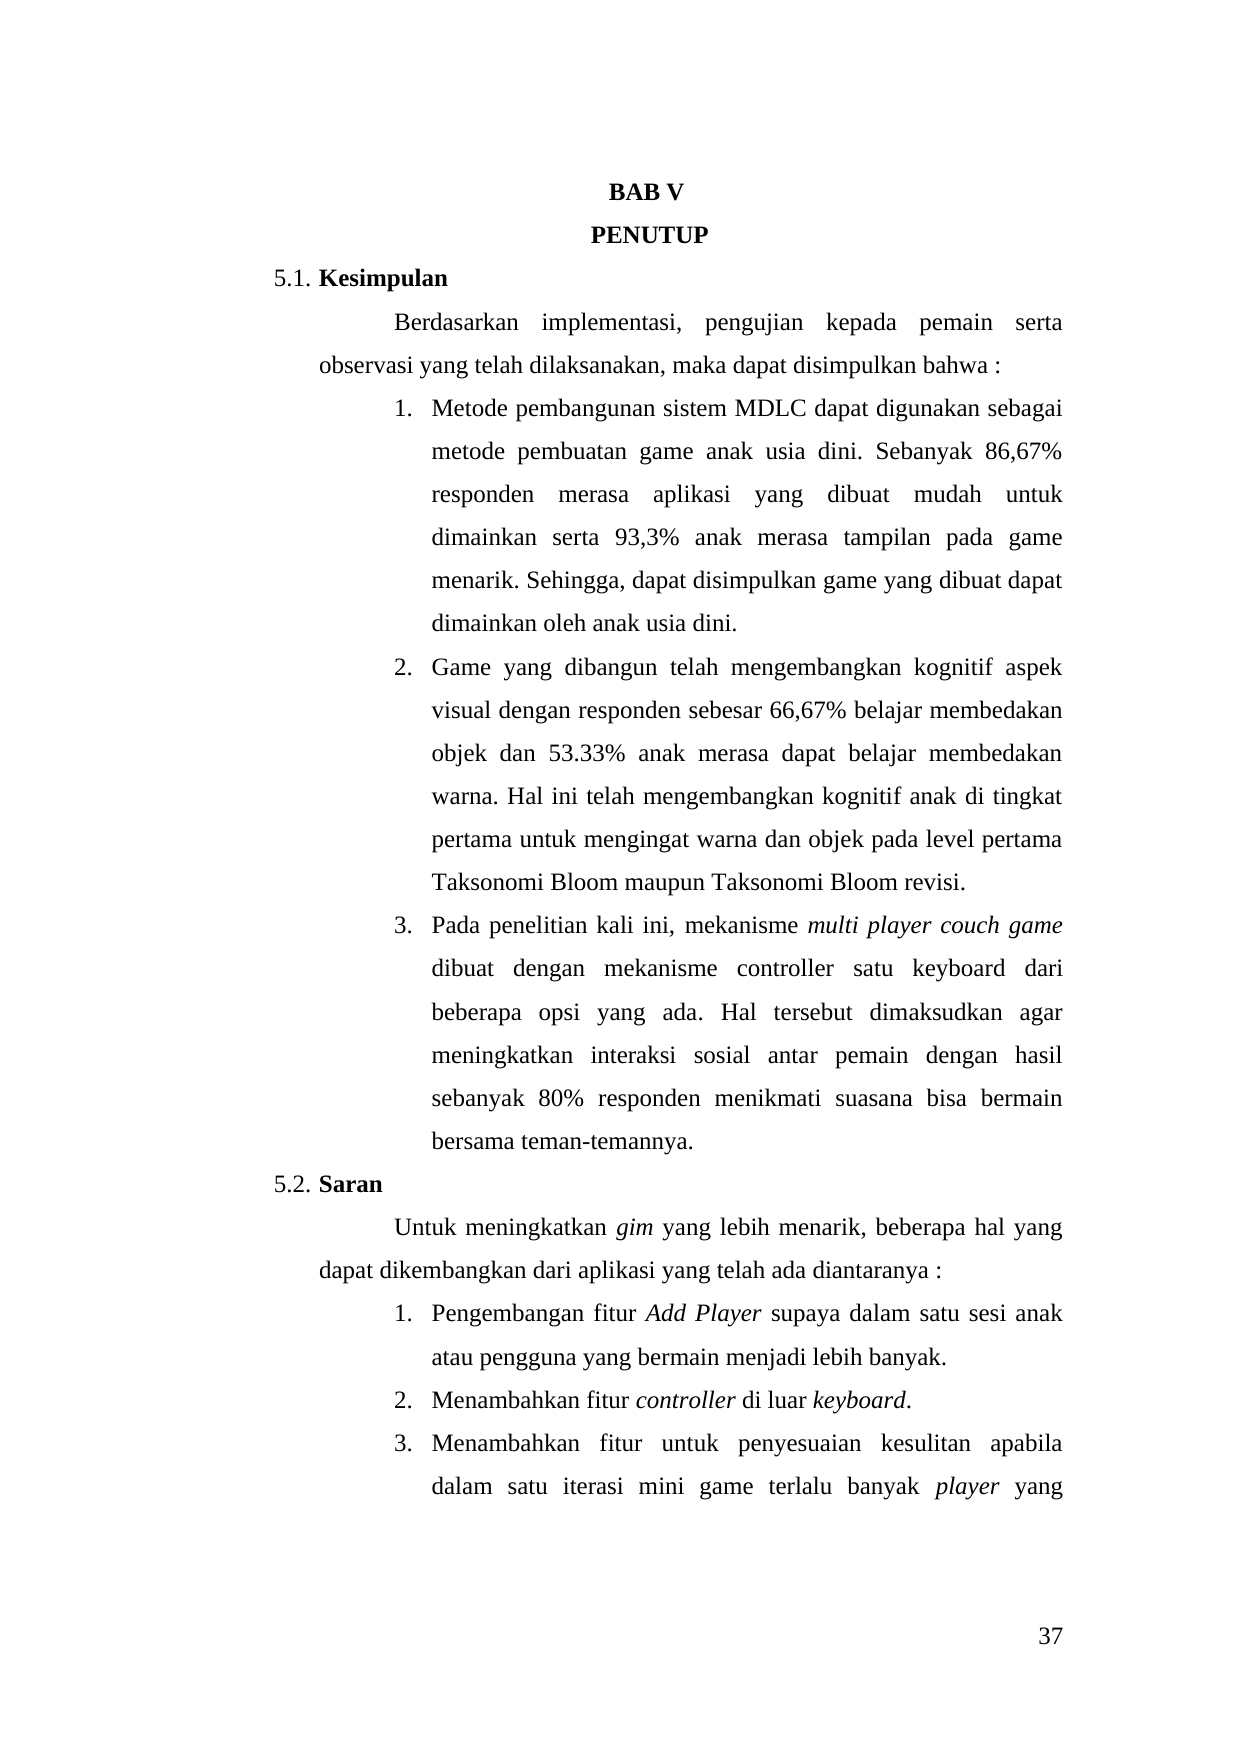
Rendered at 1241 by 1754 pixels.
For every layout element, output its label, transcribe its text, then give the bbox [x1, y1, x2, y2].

subtitle Kesimpulan [274, 263, 1063, 292]
list Menambahkan fitur controller di luar keyboard. [394, 1385, 1063, 1413]
text Untuk meningkatkan gim yang lebih menarik, beberapa hal yang dapat dikembangkan dari aplikasi yang telah ada diantaranya : [319, 1212, 1063, 1284]
list PENUTUP [236, 177, 1063, 249]
list Metode pembangunan sistem MDLC dapat digunakan sebagai metode pembuatan game anak usia dini. Sebanyak 86,67% responden merasa aplikasi yang dibuat mudah untuk dimainkan serta 93,3% anak merasa tampilan pada game menarik. Sehingga, dapat disimpulkan game yang dibuat dapat dimainkan oleh anak usia dini. [394, 393, 1063, 637]
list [394, 1428, 1063, 1500]
list Game yang dibangun telah mengembangkan kognitif aspek visual dengan responden sebesar 66,67% belajar membedakan objek dan 53.33% anak merasa dapat belajar membedakan warna. Hal ini telah mengembangkan kognitif anak di tingkat pertama untuk mengingat warna dan objek pada level pertama Taksonomi Bloom maupun Taksonomi Bloom revisi. [394, 652, 1063, 896]
text Berdasarkan implementasi, pengujian kepada pemain serta observasi yang telah dilaksanakan, maka dapat disimpulkan bahwa : [319, 307, 1063, 378]
list Pengembangan fitur Add Player supaya dalam satu sesi anak atau pengguna yang bermain menjadi lebih banyak. [394, 1298, 1063, 1370]
subtitle Saran [274, 1169, 1063, 1198]
list Pada penelitian kali ini, mekanisme multi player couch game dibuat dengan mekanisme controller satu keyboard dari beberapa opsi yang ada. Hal tersebut dimaksudkan agar meningkatkan interaksi sosial antar pemain dengan hasil sebanyak 80% responden menikmati suasana bisa bermain bersama teman-temannya. [394, 910, 1063, 1155]
